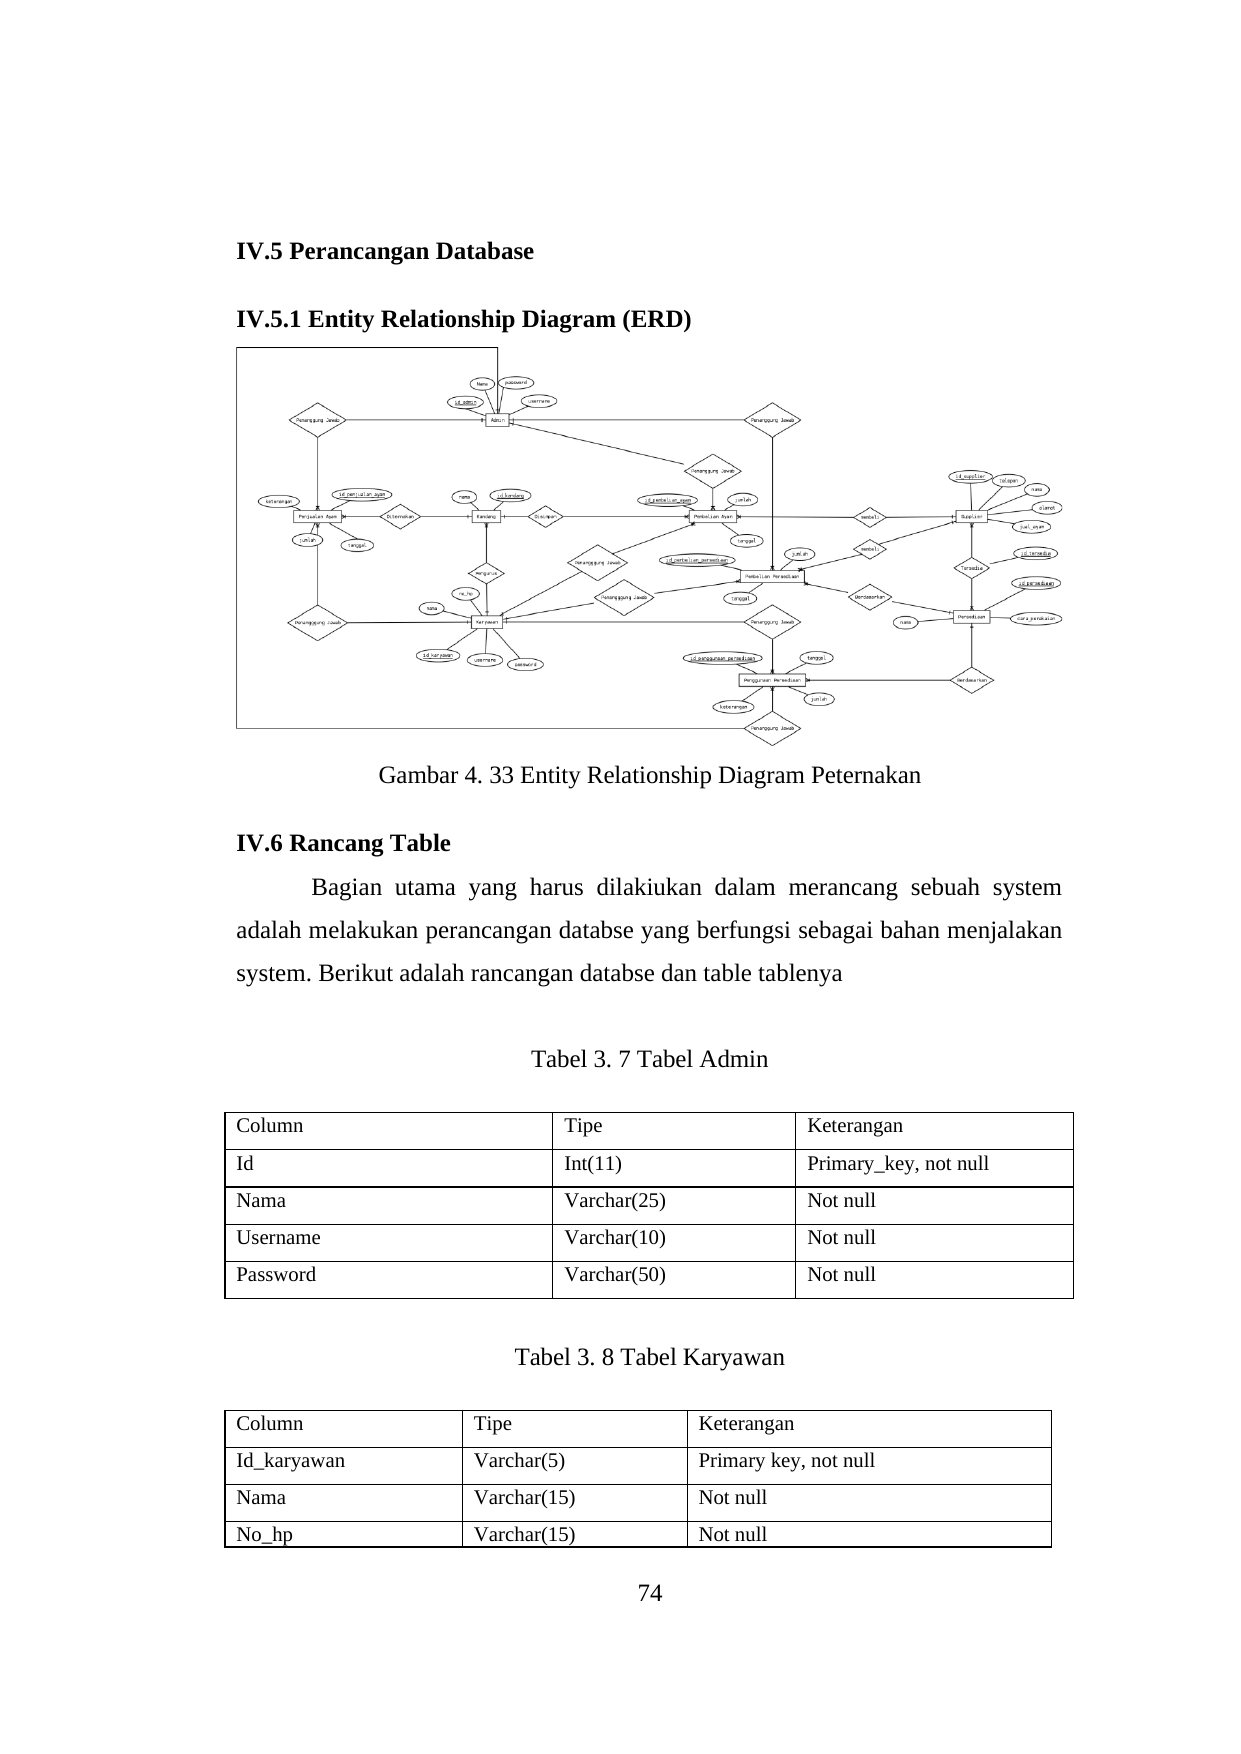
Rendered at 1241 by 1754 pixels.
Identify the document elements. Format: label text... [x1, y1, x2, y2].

table_cell Not null [796, 1188, 1073, 1223]
table_header Tipe [553, 1113, 795, 1149]
table_cell Varchar(25) [553, 1188, 795, 1223]
text Bagian utama yang harus dilakiukan dalam merancang sebuah system adalah melakukan perancangan databse yang berfungsi sebagai bahan menjalakan system. Berikut adalah rancangan databse dan table tablenya [236, 872, 1063, 987]
subtitle Rancang Table [236, 828, 1063, 857]
table_cell Nama [226, 1485, 462, 1521]
table_header Column [226, 1411, 462, 1447]
table_cell Varchar(5) [463, 1448, 687, 1484]
table_cell Varchar(50) [553, 1262, 795, 1298]
table_cell Not null [688, 1522, 1051, 1546]
picture [236, 347, 1063, 746]
table_cell Primary_key, not null [796, 1150, 1073, 1186]
table_header Tipe [463, 1411, 687, 1447]
table_cell Varchar(15) [463, 1522, 687, 1546]
table_cell Password [226, 1262, 552, 1298]
table_cell Varchar(10) [553, 1225, 795, 1261]
table_cell Primary key, not null [688, 1448, 1051, 1484]
table_header Keterangan [796, 1113, 1073, 1149]
subtitle Perancangan Database [236, 236, 1063, 265]
table_cell Int(11) [553, 1150, 795, 1186]
table_cell Id_karyawan [226, 1448, 462, 1484]
table_cell Username [226, 1225, 552, 1261]
table_cell Nama [226, 1188, 552, 1223]
table_cell No_hp [226, 1522, 462, 1546]
table_header Keterangan [688, 1411, 1051, 1447]
subtitle Entity Relationship Diagram (ERD) [236, 304, 1063, 347]
table_cell Not null [688, 1485, 1051, 1521]
table_cell Varchar(15) [463, 1485, 687, 1521]
table_header Column [226, 1113, 552, 1149]
table_cell Not null [796, 1262, 1073, 1298]
table_cell Not null [796, 1225, 1073, 1261]
table_cell Id [226, 1150, 552, 1186]
